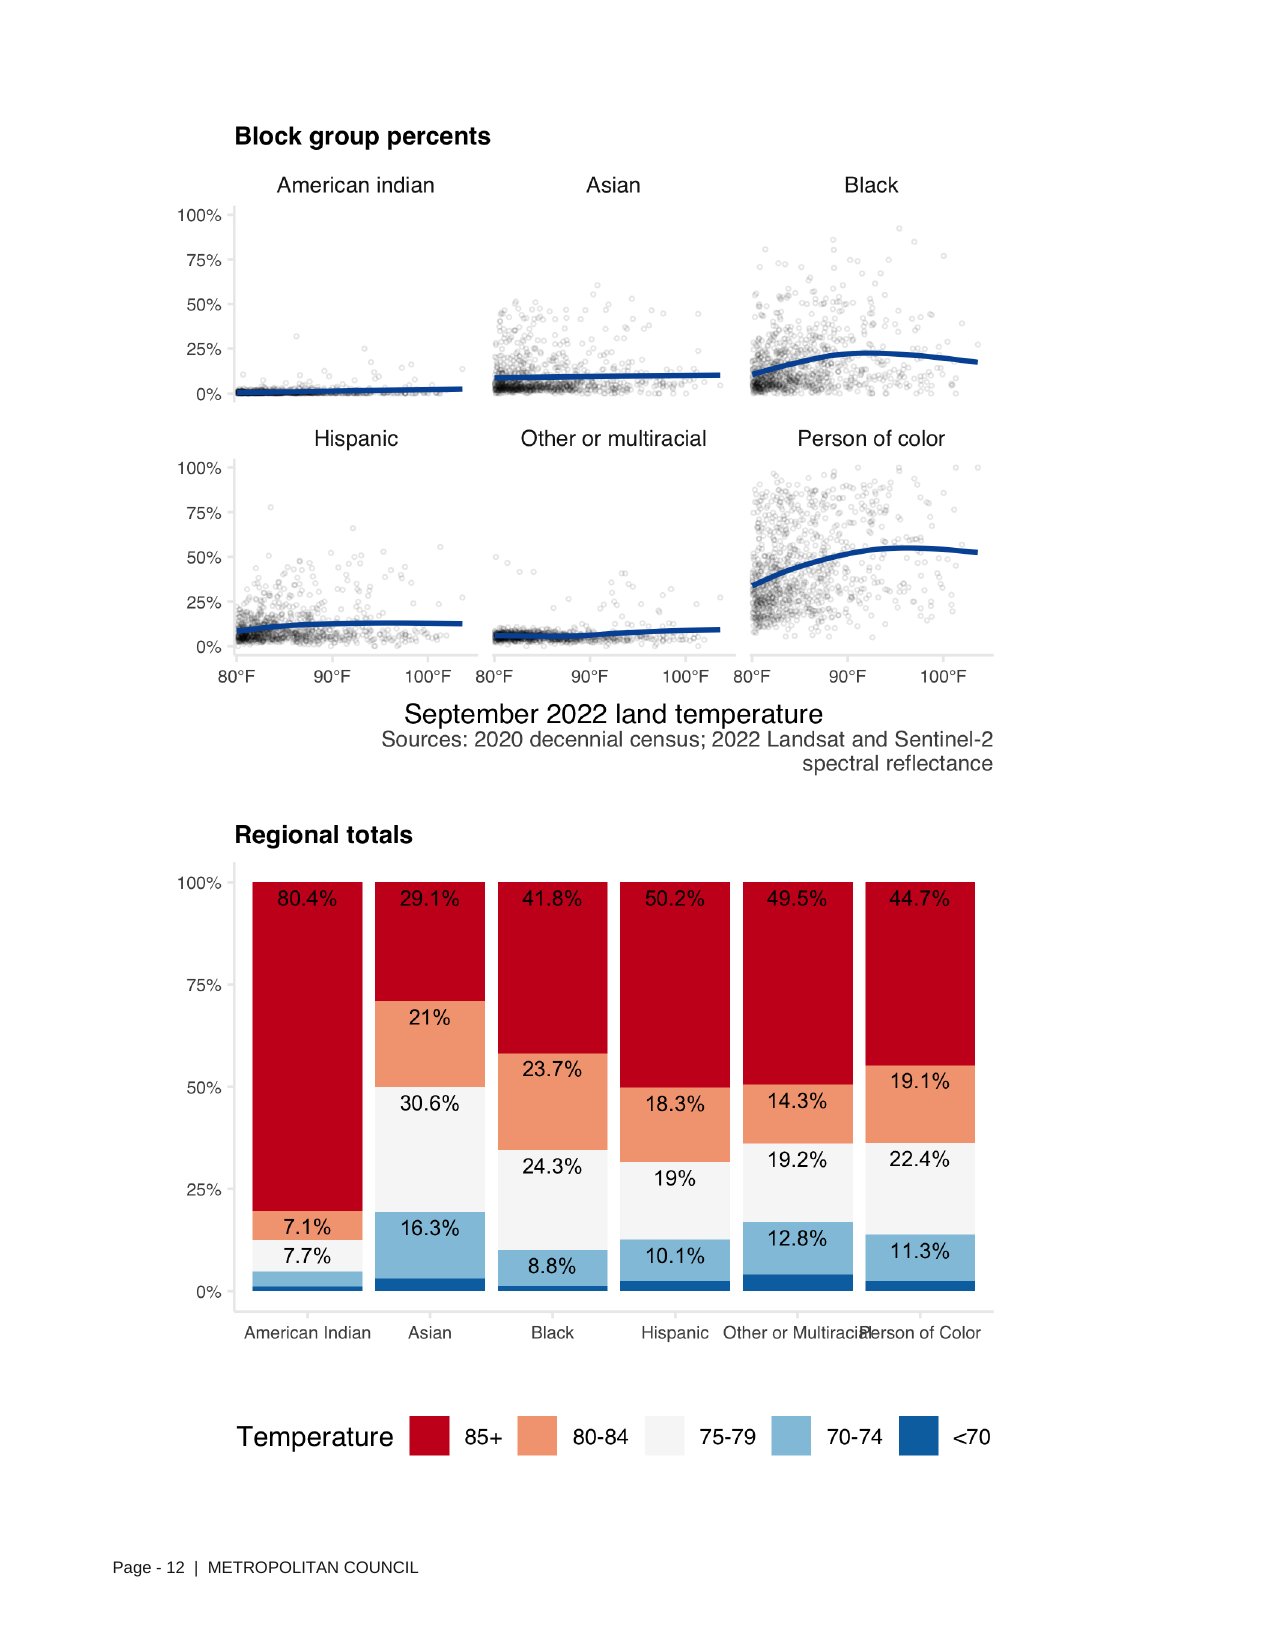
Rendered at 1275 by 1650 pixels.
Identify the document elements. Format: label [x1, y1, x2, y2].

picture [131, 87, 1032, 1501]
